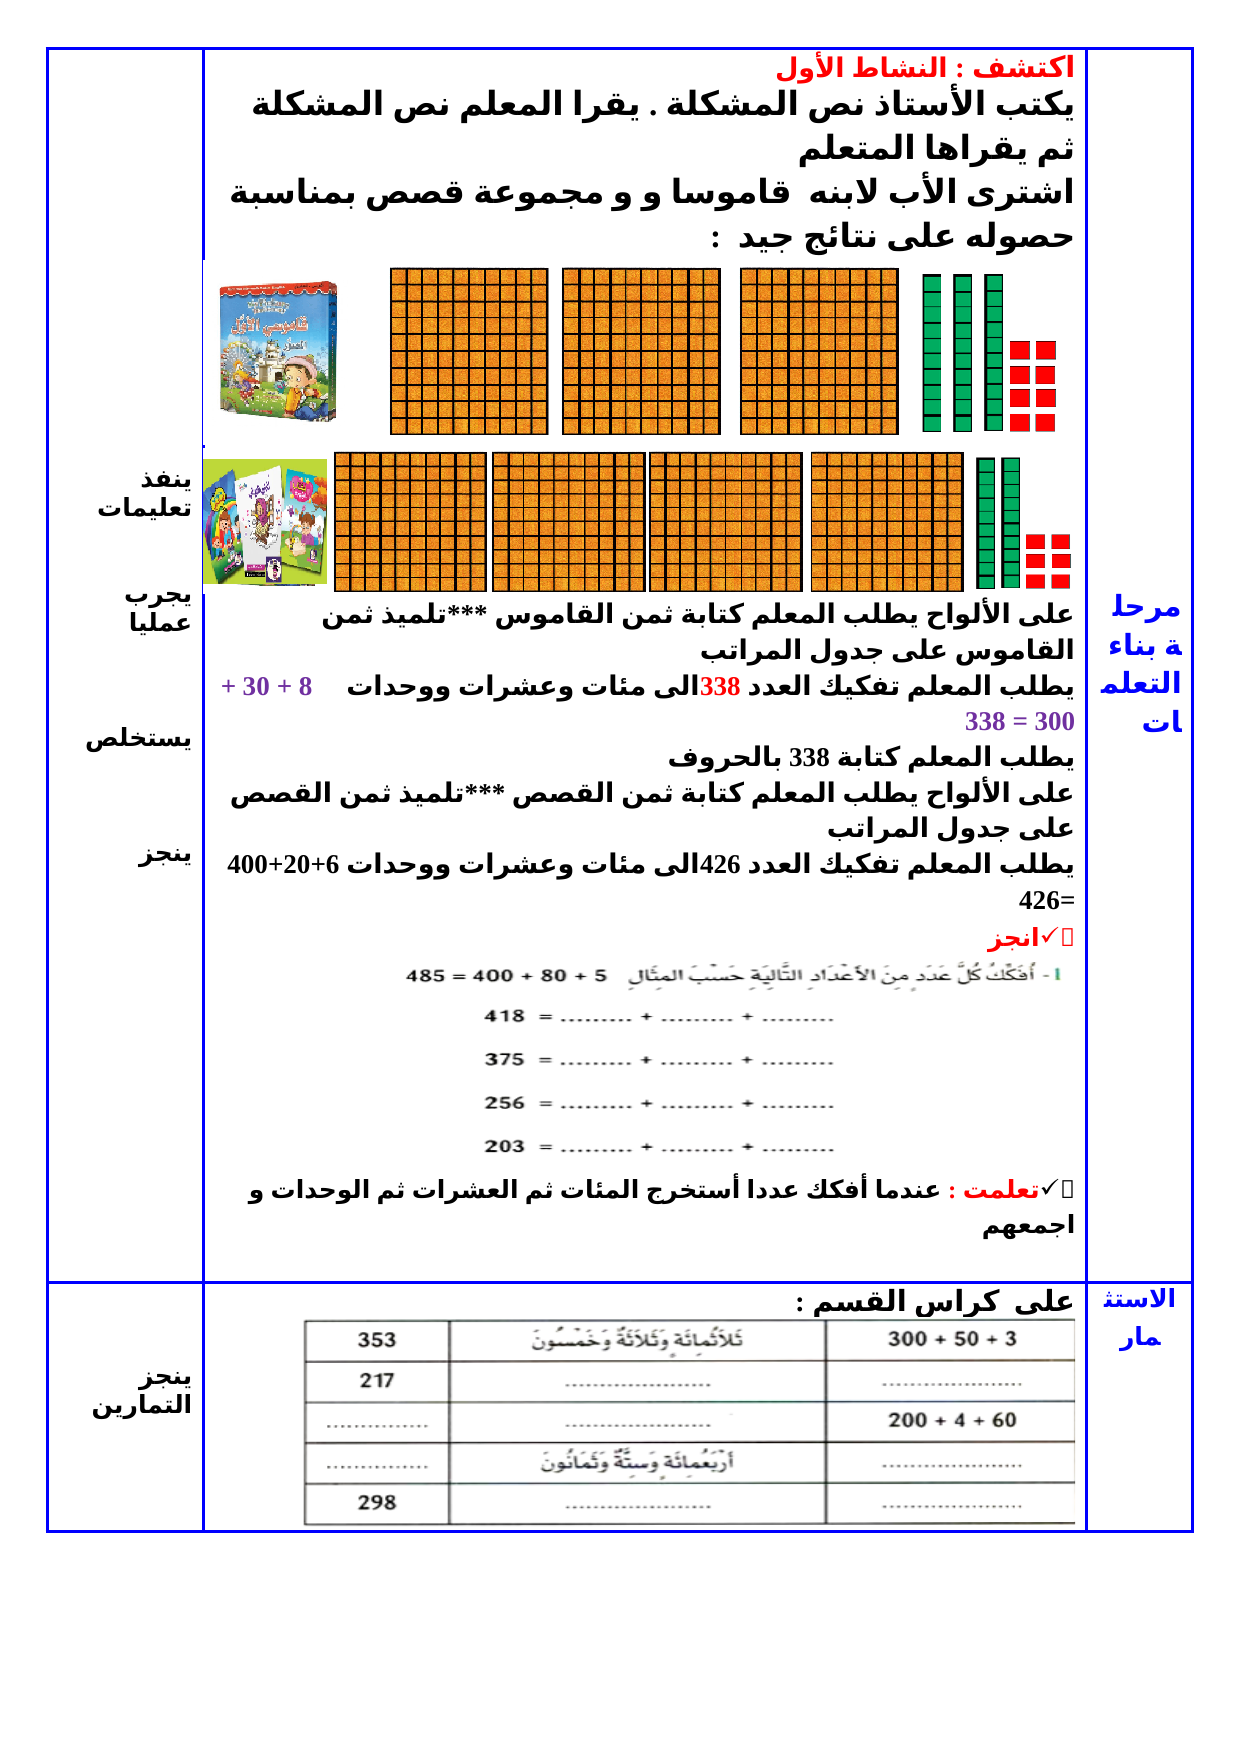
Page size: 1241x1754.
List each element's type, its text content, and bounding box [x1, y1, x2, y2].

table_cell على كراس القسم : [205, 1284, 1085, 1529]
picture [203, 448, 1076, 594]
table_cell الاستثمار [1088, 1284, 1191, 1529]
table_cell ينجز التمارين [49, 1284, 202, 1529]
picture [383, 958, 1076, 1168]
table_cell اكتشف : النشاط الأول يكتب الأستاذ نص المشكلة . يقرا المعلم نص المشكلة ثم يقراها المتعلم اشترى الأب لابنه قاموسا و و مجموعة قصص بمناسبة حصوله على نتائج جيد : على الألواح يطلب المعلم كتابة ثمن القاموس ***تلميذ ثمن القاموس على جدول المراتب يطلب المعلم تفكيك العدد 338الى مئات وعشرات ووحدات 8 + 30 + 300 = 338 يطلب المعلم كتابة 338 بالحروف على الألواح يطلب المعلم كتابة ثمن القصص ***تلميذ ثمن القصص على جدول المراتب يطلب المعلم تفكيك العدد 426الى مئات وعشرات ووحدات 6+20+400 =426 انجز تعلمت : عندما أفكك عددا أستخرج المئات ثم العشرات ثم الوحدات و اجمعهم [205, 50, 1085, 1281]
table_cell ينفذ تعليمات يجرب عمليا يستخلص ينجز [49, 50, 202, 1281]
picture [203, 260, 1076, 445]
picture [301, 1317, 1076, 1530]
table_cell مرحلة بناء التعلمات [1088, 50, 1191, 1281]
